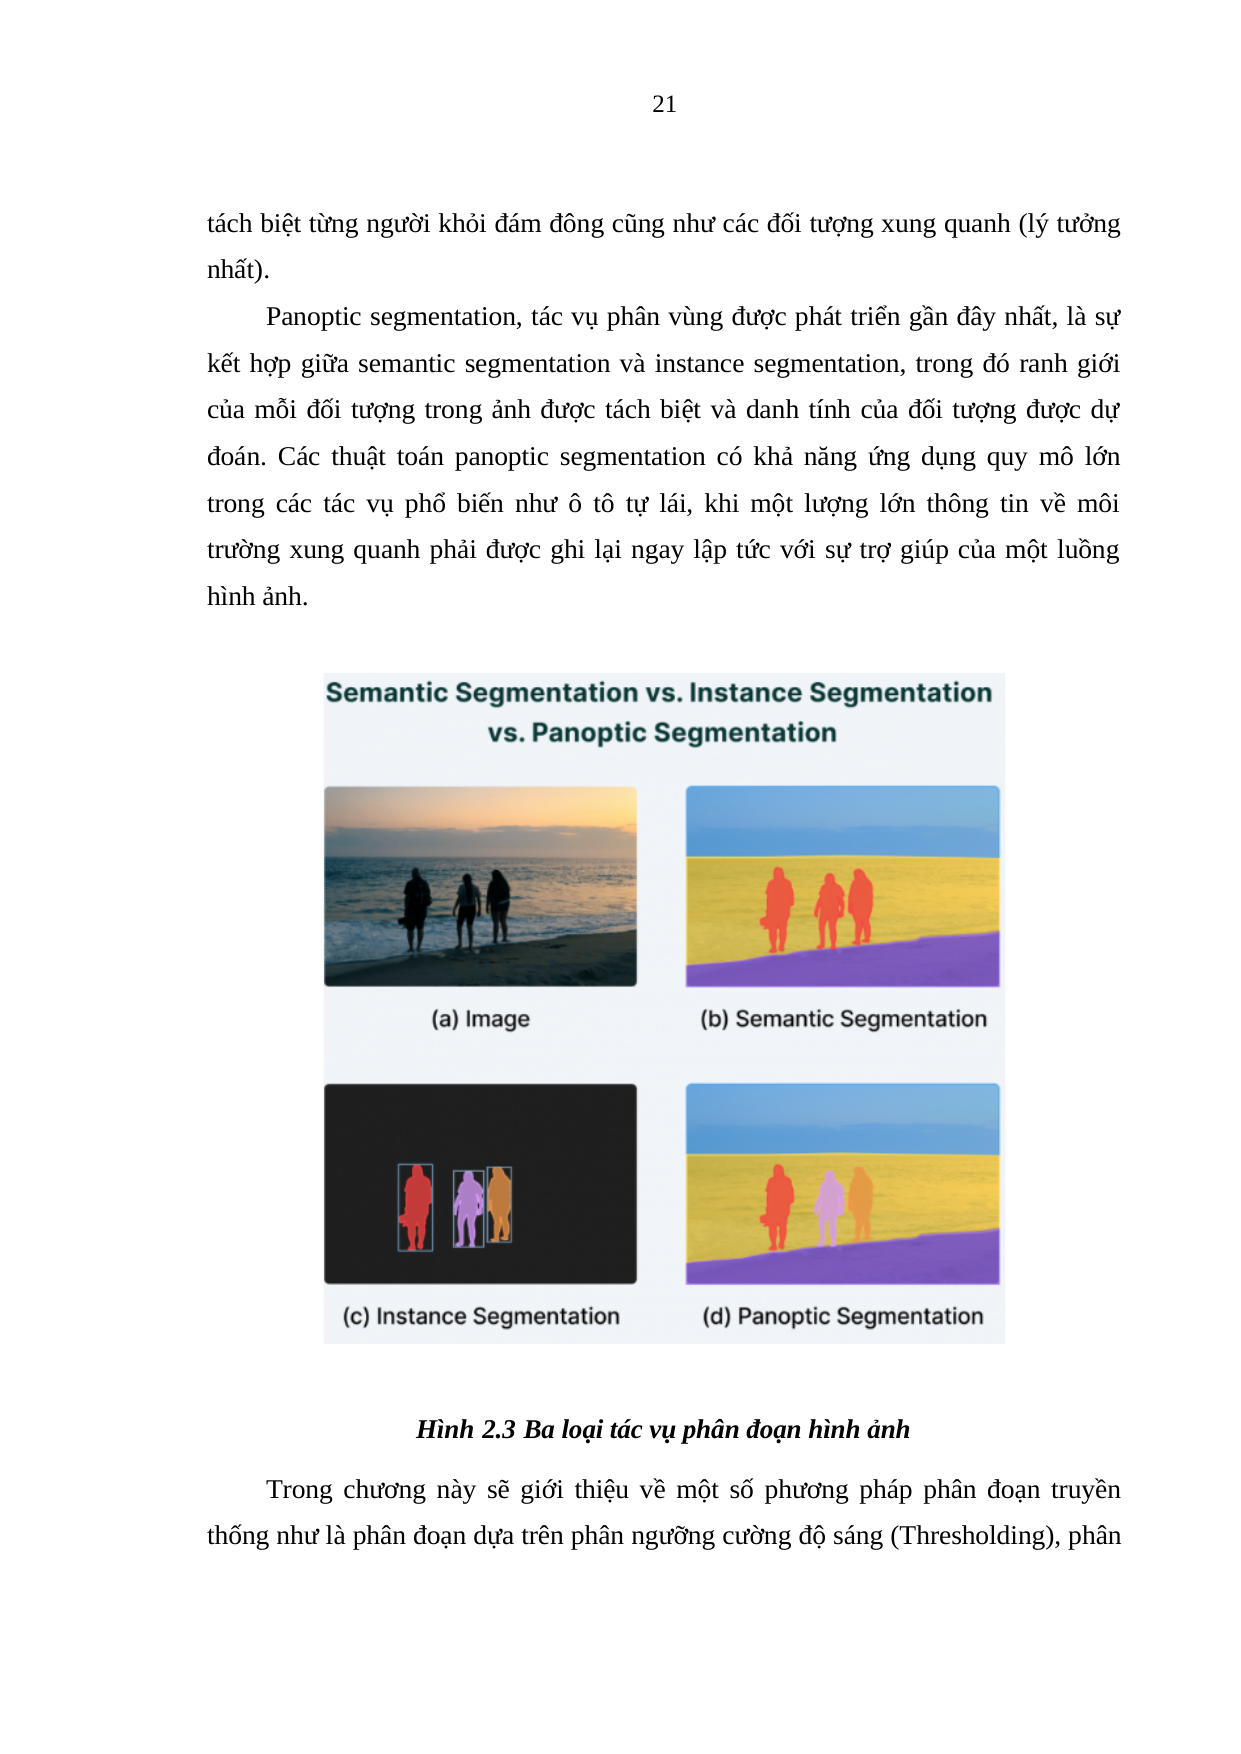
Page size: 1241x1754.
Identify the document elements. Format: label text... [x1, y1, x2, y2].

text Panoptic segmentation, tác vụ phân vùng được phát triển gần đây nhất, là sự kết hợp giữa semantic segmentation và instance segmentation, trong đó ranh giới của mỗi đối tượng trong ảnh được tách biệt và danh tính của đối tượng được dự đoán. Các thuật toán panoptic segmentation có khả năng ứng dụng quy mô lớn trong các tác vụ phổ biến như ô tô tự lái, khi một lượng lớn thông tin về môi trường xung quanh phải được ghi lại ngay lập tức với sự trợ giúp của một luồng hình ảnh. [207, 300, 1122, 611]
text Hình 2.3 Ba loại tác vụ phân đoạn hình ảnh [207, 1414, 1122, 1445]
picture [323, 673, 1006, 1344]
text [207, 207, 1122, 284]
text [207, 1473, 1122, 1551]
